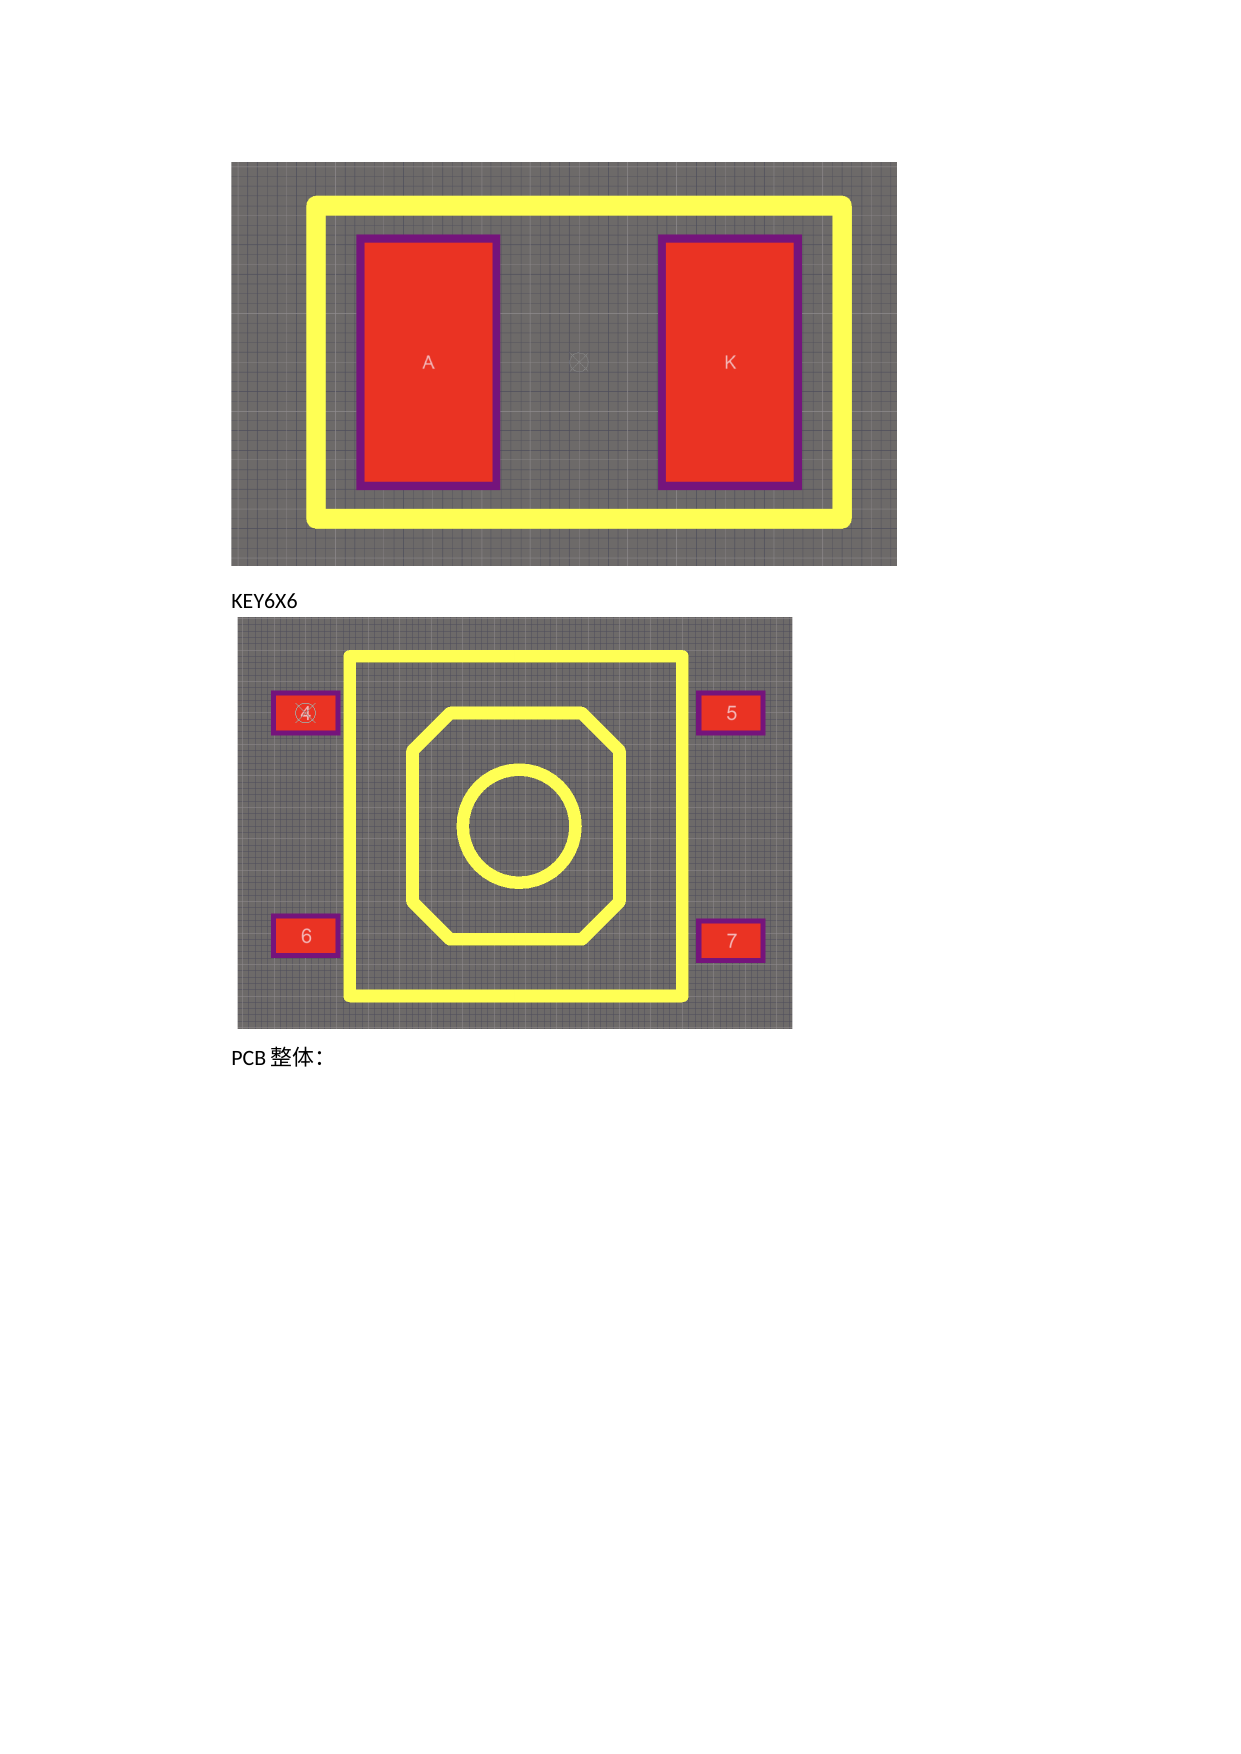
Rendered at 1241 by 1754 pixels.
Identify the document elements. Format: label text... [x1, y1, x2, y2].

text KEY6X6 [187, 584, 1053, 617]
picture [231, 162, 897, 566]
picture [237, 617, 793, 1029]
text PCB整体： [187, 1039, 1053, 1072]
